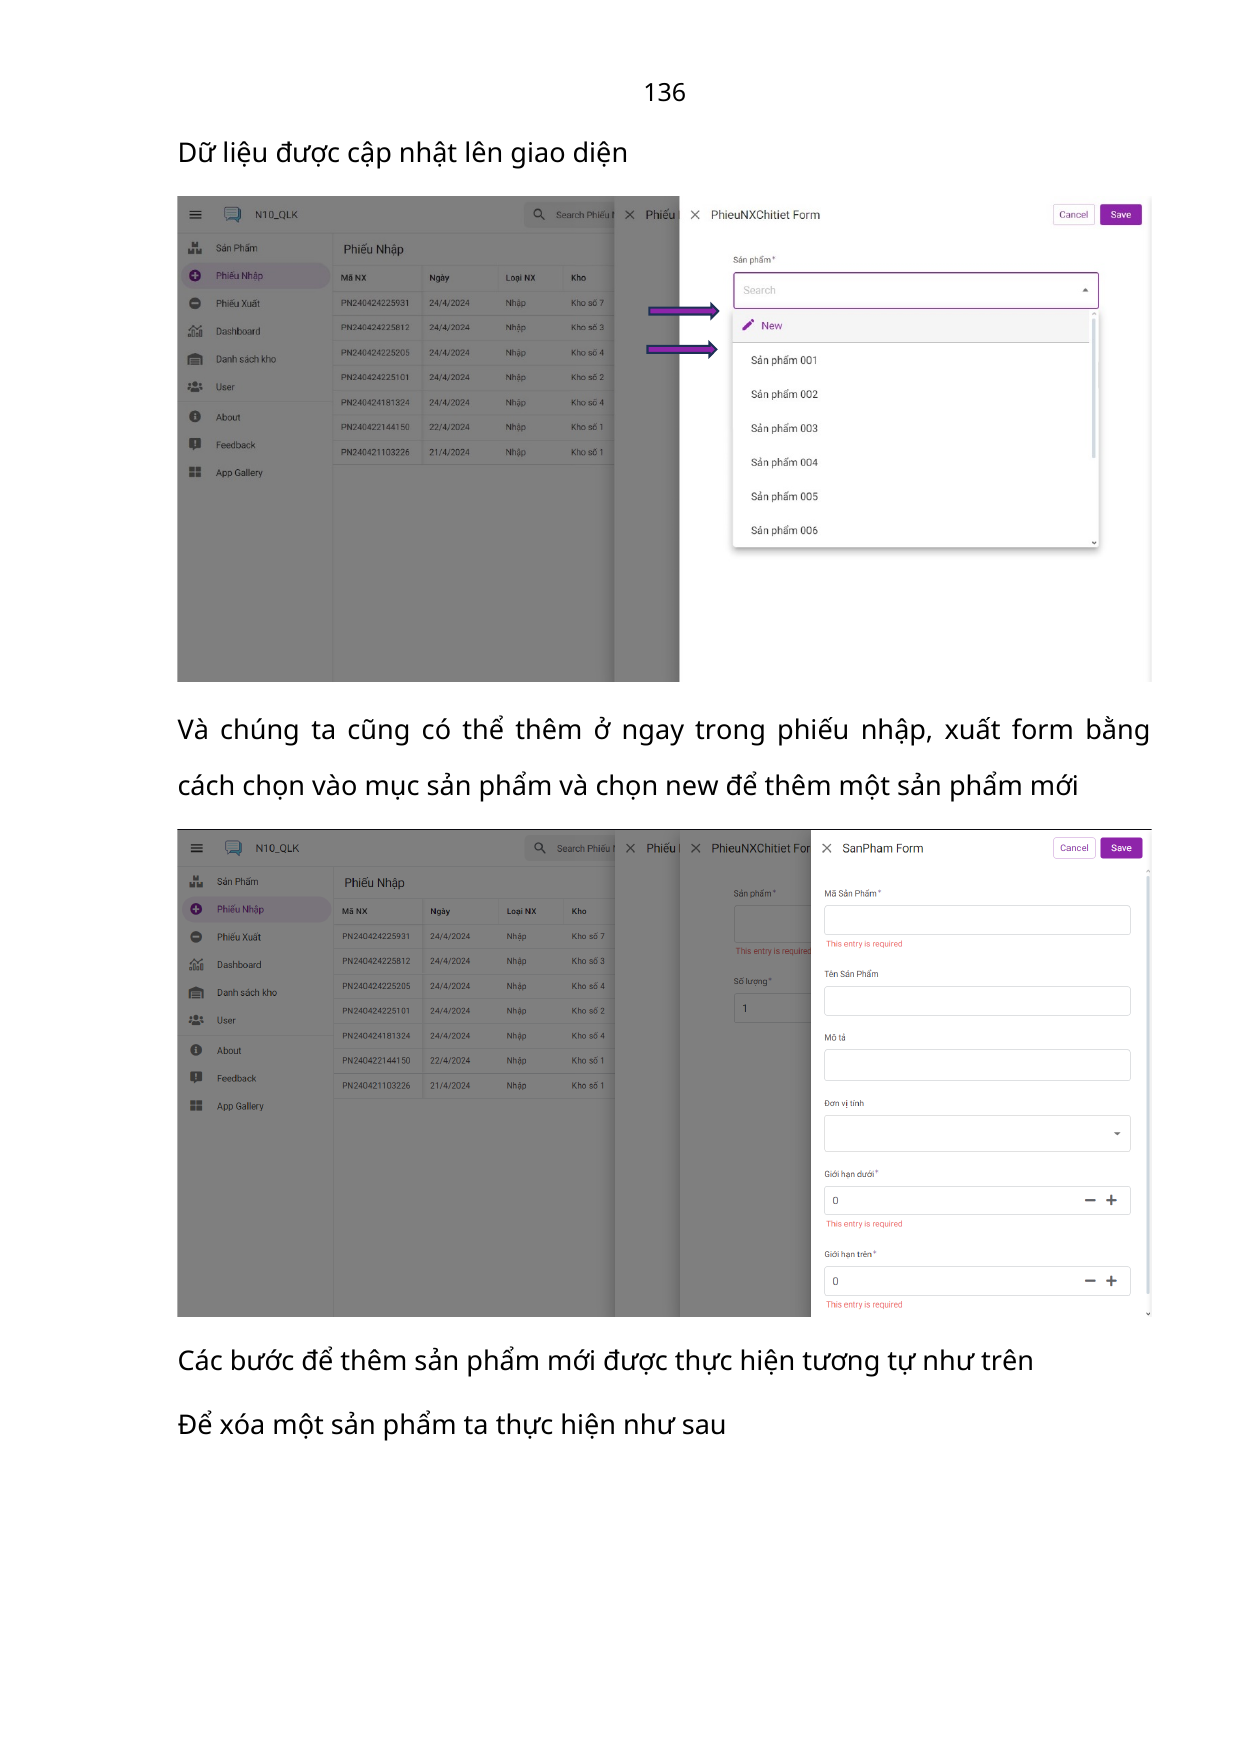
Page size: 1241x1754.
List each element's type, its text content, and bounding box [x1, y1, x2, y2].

text Để xóa một sản phẩm ta thực hiện như sau [177, 1405, 1152, 1442]
text Và chúng ta cũng có thể thêm ở ngay trong phiếu nhập, xuất form bằng cách chọn vào mục sản phẩm và chọn new để thêm một sản phẩm mới [177, 711, 1152, 803]
text Dữ liệu được cập nhật lên giao diện [177, 133, 1152, 170]
text Các bước để thêm sản phẩm mới được thực hiện tương tự như trên [177, 1341, 1152, 1378]
picture [177, 829, 1152, 1317]
picture [177, 196, 1152, 682]
